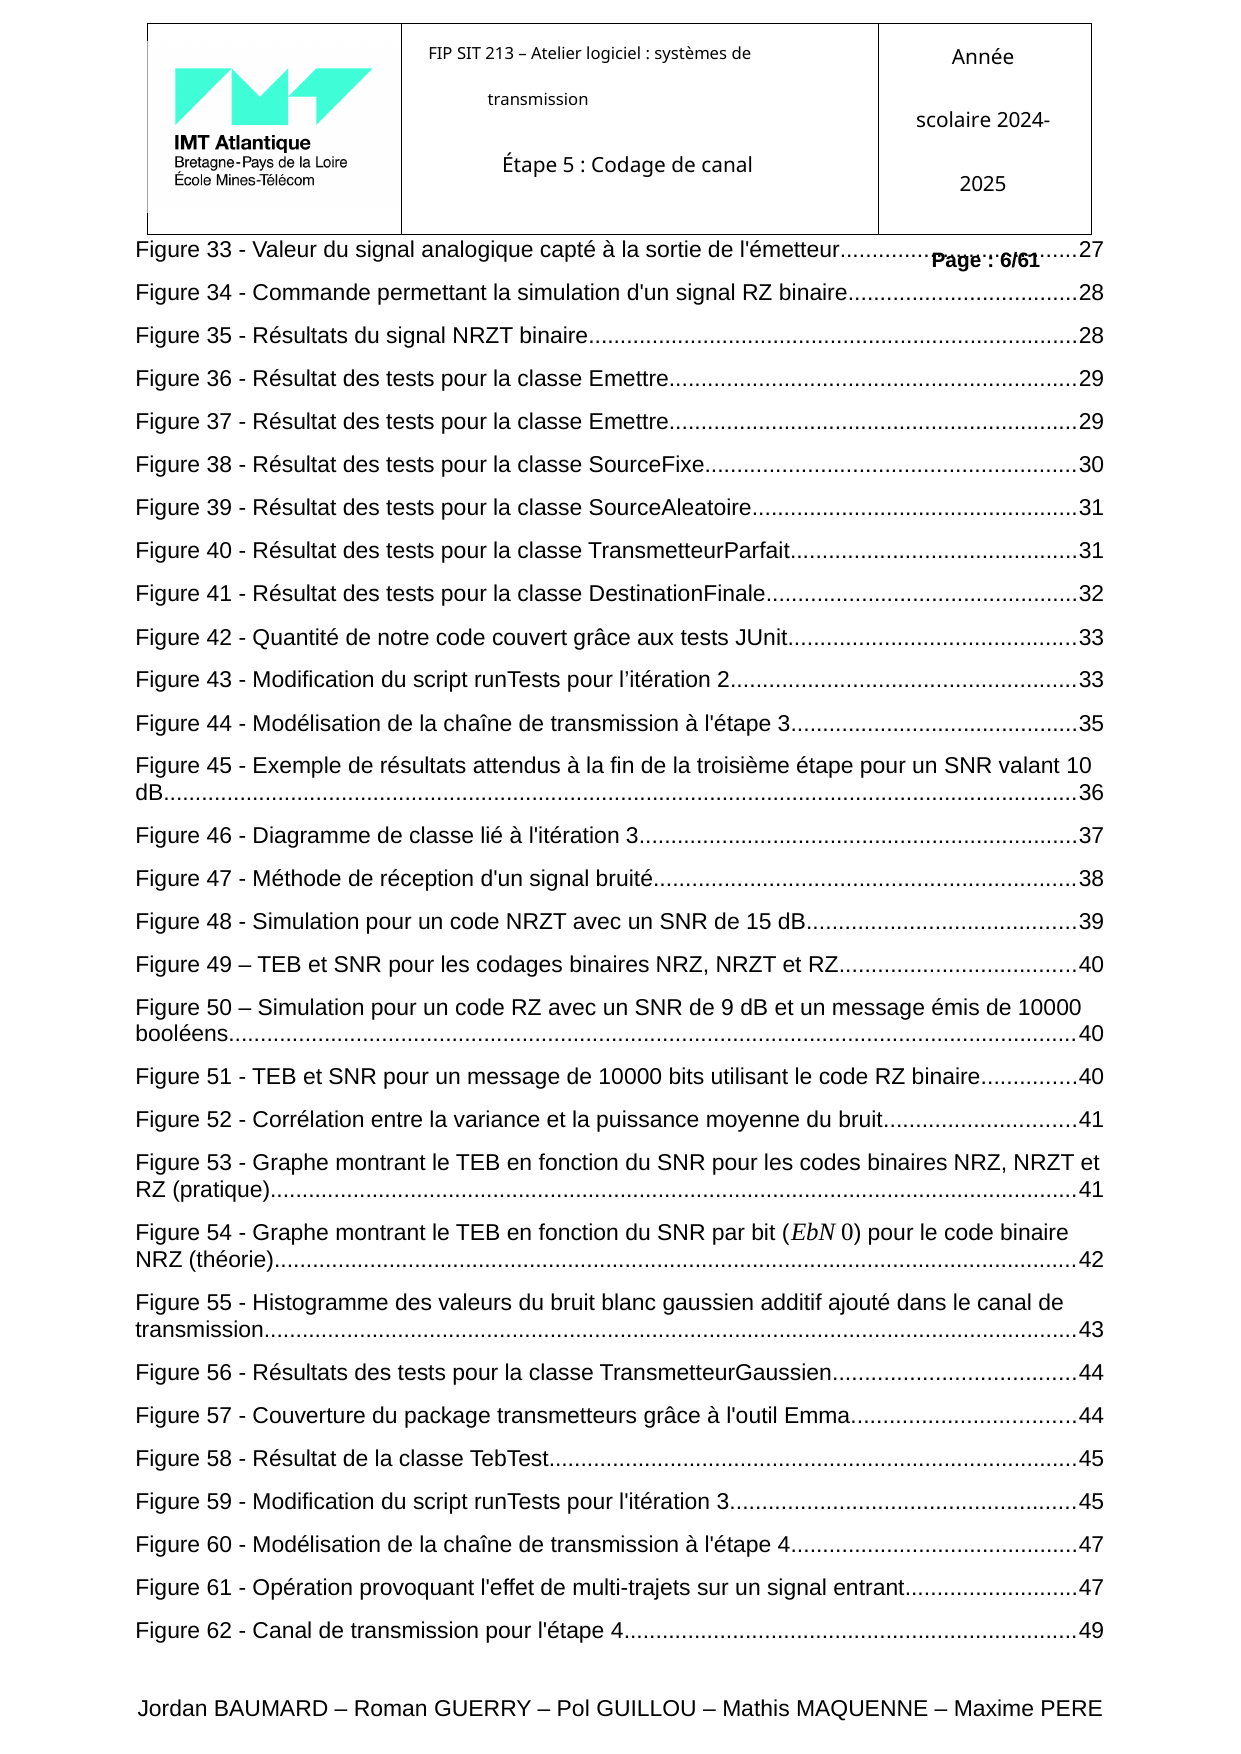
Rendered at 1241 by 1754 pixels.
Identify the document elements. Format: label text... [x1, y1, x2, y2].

text Figure 56 - Résultats des tests pour la classe TransmetteurGaussien 44 [135, 1359, 1105, 1385]
text Figure 37 - Résultat des tests pour la classe Emettre 29 [135, 408, 1105, 435]
text Figure 55 - Histogramme des valeurs du bruit blanc gaussien additif ajouté dans le canal de transmission 43 [135, 1289, 1105, 1342]
text Figure 43 - Modification du script runTests pour l’itération 2 33 [135, 666, 1105, 693]
text Figure 61 - Opération provoquant l'effet de multi-trajets sur un signal entrant 47 [135, 1574, 1105, 1600]
text Figure 40 - Résultat des tests pour la classe TransmetteurParfait 31 [135, 537, 1105, 564]
text Figure 44 - Modélisation de la chaîne de transmission à l'étape 3 35 [135, 709, 1105, 736]
text Figure 53 - Graphe montrant le TEB en fonction du SNR pour les codes binaires NRZ, NRZT et RZ (pratique) 41 [135, 1149, 1105, 1202]
text Figure 52 - Corrélation entre la variance et la puissance moyenne du bruit 41 [135, 1106, 1105, 1133]
text Figure 48 - Simulation pour un code NRZT avec un SNR de 15 dB 39 [135, 908, 1105, 934]
text Figure 36 - Résultat des tests pour la classe Emettre 29 [135, 365, 1105, 392]
text Figure 57 - Couverture du package transmetteurs grâce à l'outil Emma 44 [135, 1402, 1105, 1428]
text Figure 39 - Résultat des tests pour la classe SourceAleatoire 31 [135, 494, 1105, 521]
text Figure 47 - Méthode de réception d'un signal bruité 38 [135, 865, 1105, 891]
text Figure 41 - Résultat des tests pour la classe DestinationFinale 32 [135, 580, 1105, 607]
text Figure 49 – TEB et SNR pour les codages binaires NRZ, NRZT et RZ 40 [135, 951, 1105, 977]
text Figure 51 - TEB et SNR pour un message de 10000 bits utilisant le code RZ binaire 40 [135, 1063, 1105, 1090]
text Figure 59 - Modification du script runTests pour l'itération 3 45 [135, 1488, 1105, 1514]
text Figure 54 - Graphe montrant le TEB en fonction du SNR par bit () pour le code binaire NRZ (théorie) 42 [135, 1219, 1105, 1273]
text Figure 50 – Simulation pour un code RZ avec un SNR de 9 dB et un message émis de 10000 booléens 40 [135, 994, 1105, 1047]
text Figure 34 - Commande permettant la simulation d'un signal RZ binaire 28 [135, 279, 1105, 306]
text Figure 35 - Résultats du signal NRZT binaire 28 [135, 322, 1105, 349]
text Figure 38 - Résultat des tests pour la classe SourceFixe 30 [135, 451, 1105, 478]
picture [147, 41, 401, 213]
text Figure 42 - Quantité de notre code couvert grâce aux tests JUnit 33 [135, 623, 1105, 650]
text Figure 46 - Diagramme de classe lié à l'itération 3 37 [135, 822, 1105, 848]
text Figure 33 - Valeur du signal analogique capté à la sortie de l'émetteur 27 [135, 236, 1105, 263]
text Figure 45 - Exemple de résultats attendus à la fin de la troisième étape pour un SNR valant 10 dB 36 [135, 752, 1105, 805]
text Figure 58 - Résultat de la classe TebTest 45 [135, 1445, 1105, 1471]
text Figure 62 - Canal de transmission pour l'étape 4 49 [135, 1617, 1105, 1643]
text Figure 60 - Modélisation de la chaîne de transmission à l'étape 4 47 [135, 1531, 1105, 1557]
